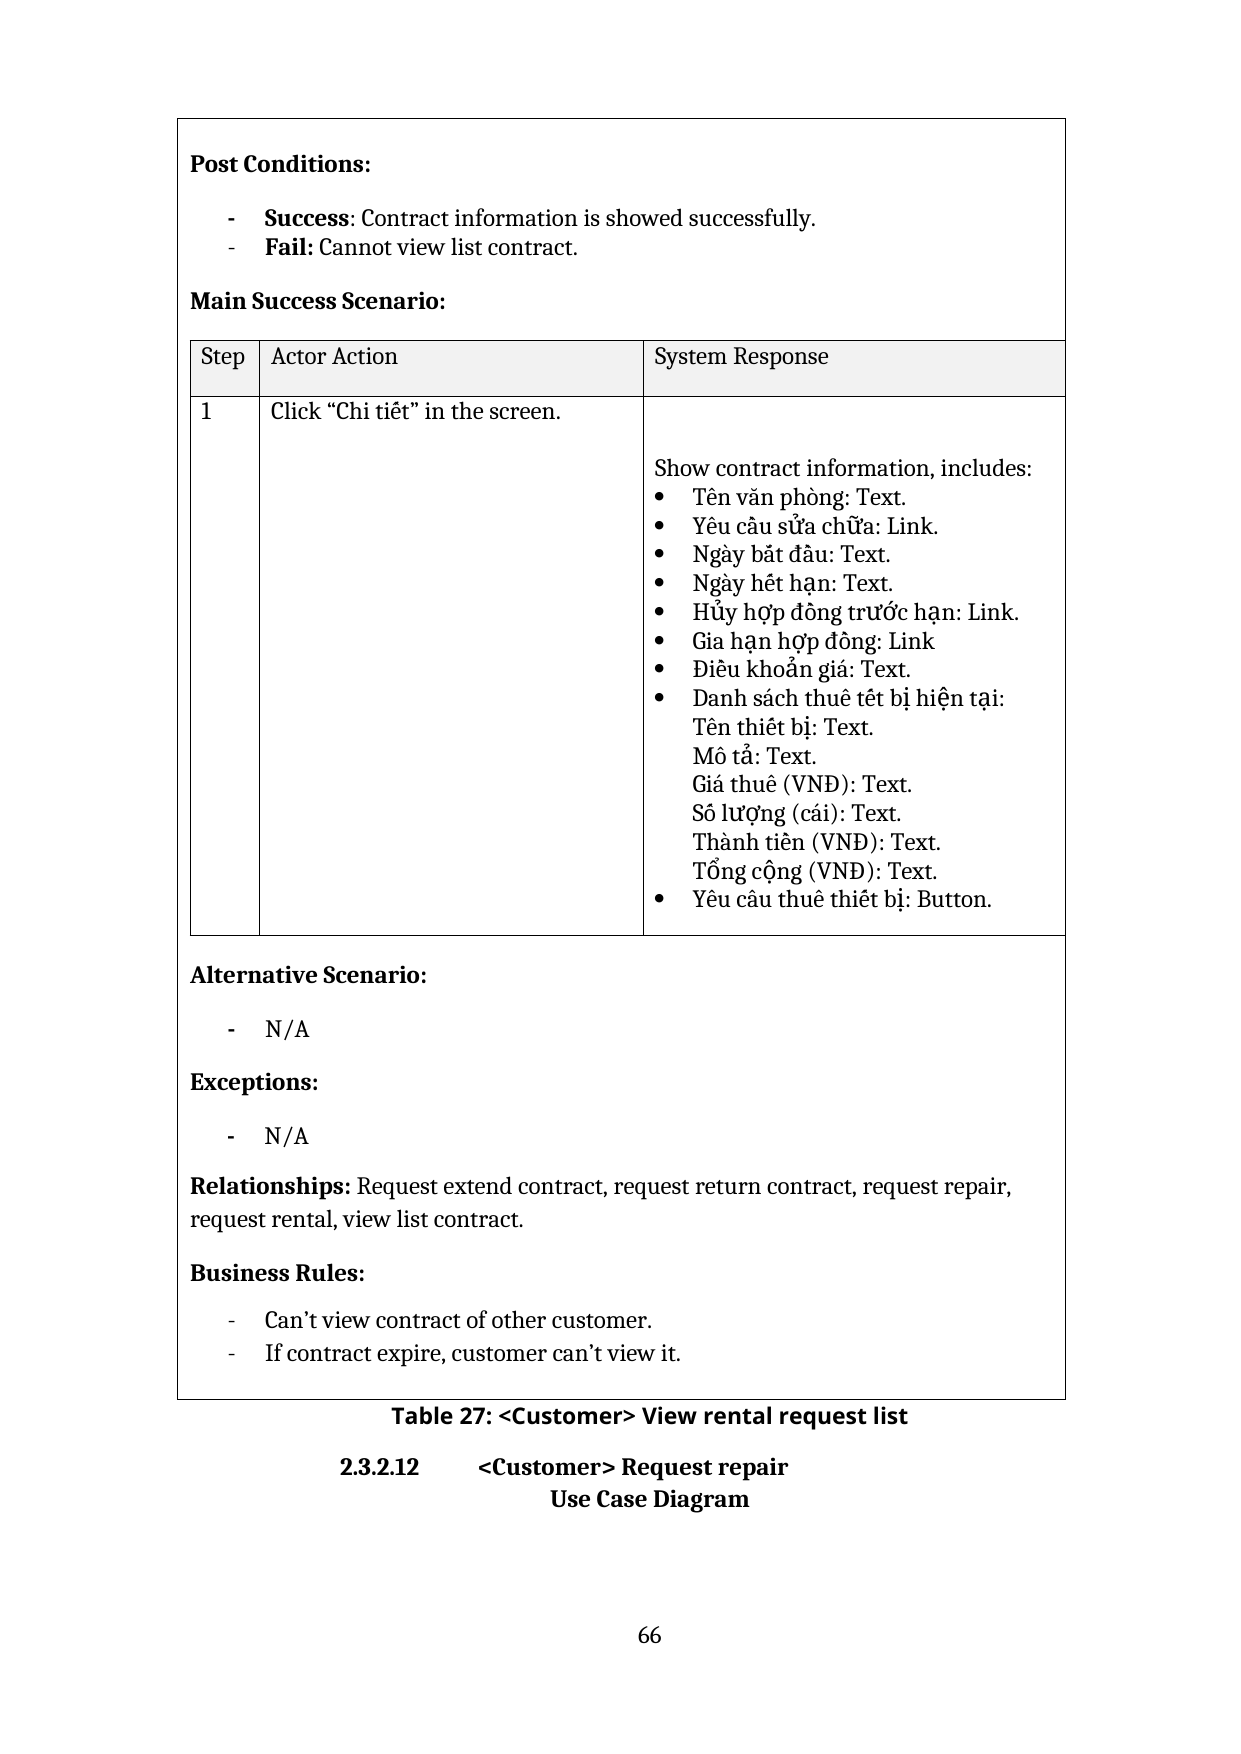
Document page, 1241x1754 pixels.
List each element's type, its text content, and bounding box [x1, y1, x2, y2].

subtitle <Customer> Request repair [340, 1452, 1122, 1481]
text Use Case Diagram [177, 1485, 1122, 1514]
text Table 27: <Customer> View rental request list [177, 1400, 1122, 1432]
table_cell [178, 119, 1065, 1399]
